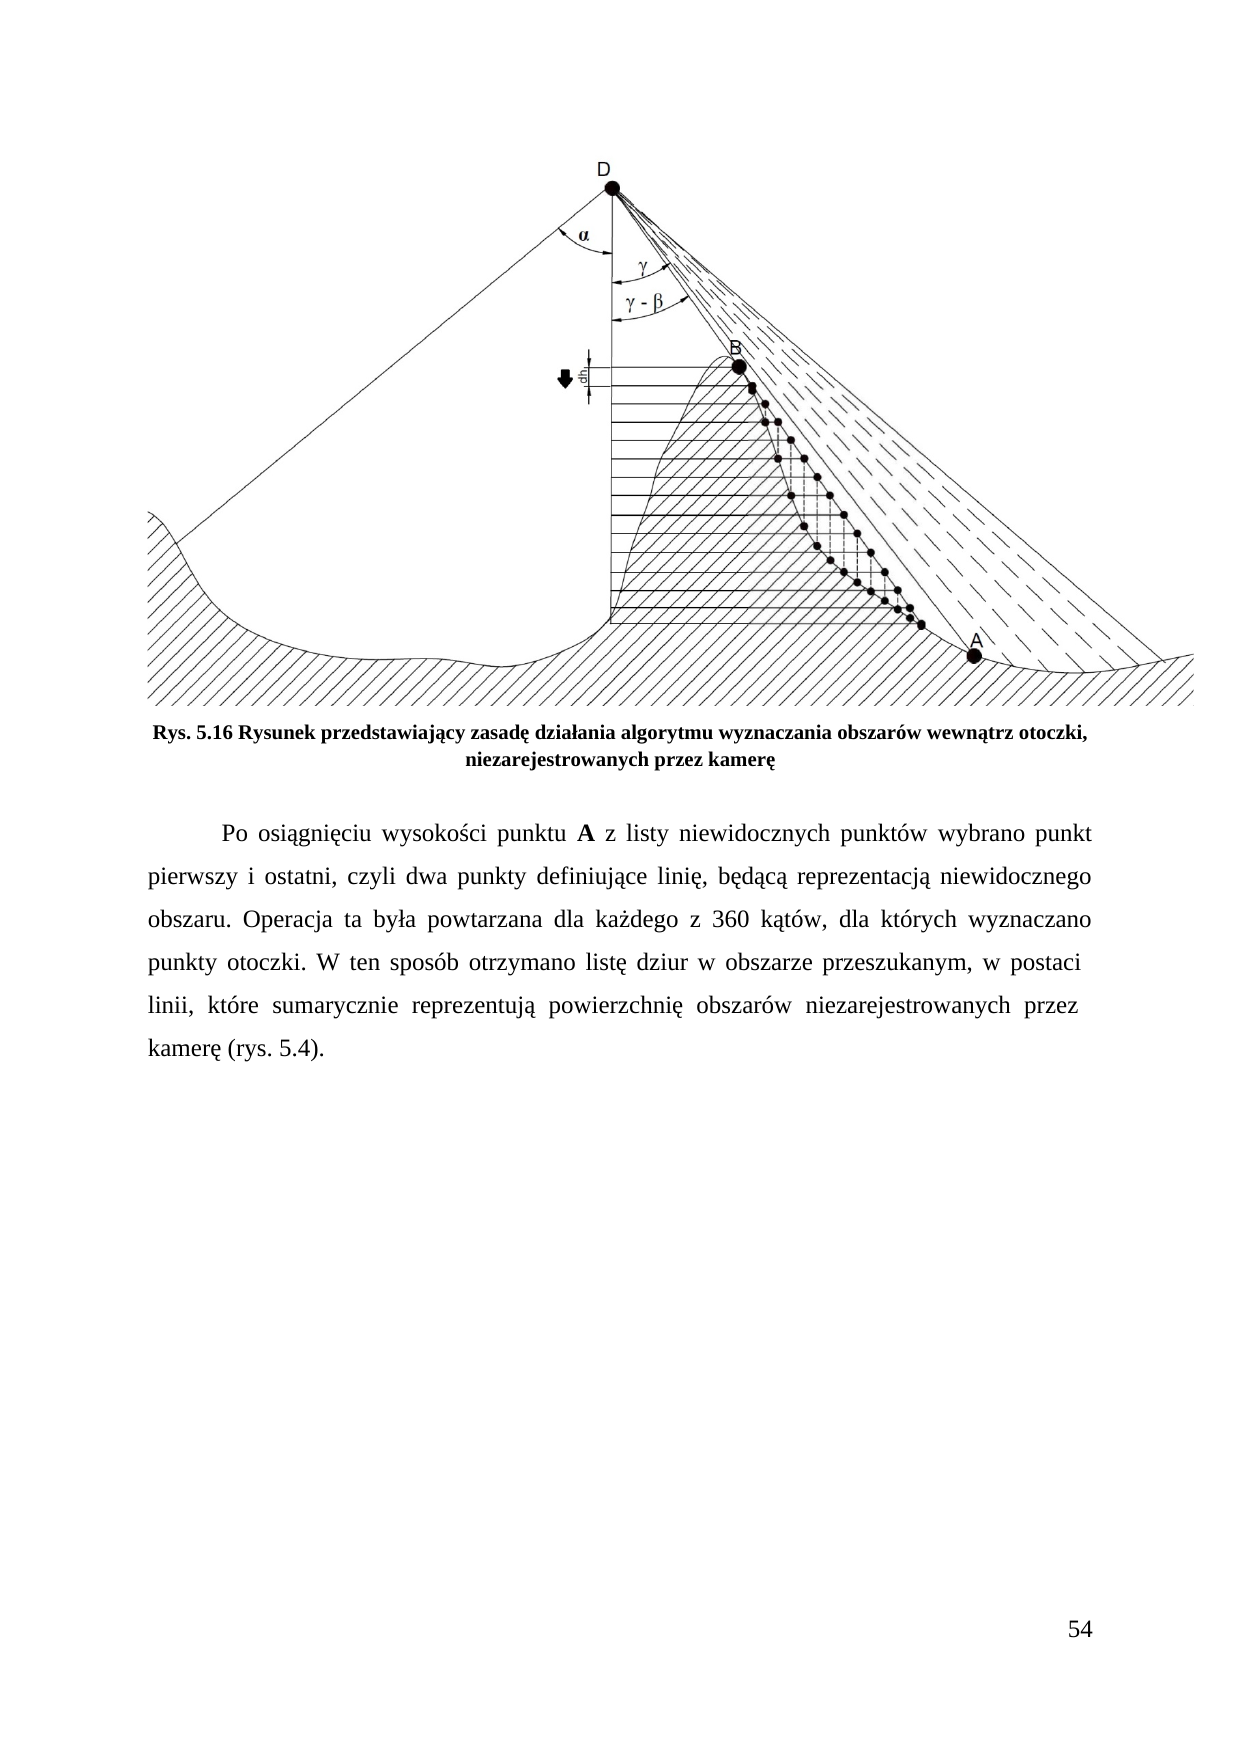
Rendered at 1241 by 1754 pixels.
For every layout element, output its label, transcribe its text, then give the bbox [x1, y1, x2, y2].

picture [147, 147, 1194, 706]
text Po osiągnięciu wysokości punktu A z listy niewidocznych punktów wybrano punkt pierwszy i ostatni, czyli dwa punkty definiujące linię, będącą reprezentacją niewidocznego obszaru. Operacja ta była powtarzana dla każdego z 360 kątów, dla których wyznaczano punkty otoczki. W ten sposób otrzymano listę dziur w obszarze przeszukanym, w postaci linii, które sumarycznie reprezentują powierzchnię obszarów niezarejestrowanych przez kamerę (rys. 5.4). [148, 818, 1092, 1062]
